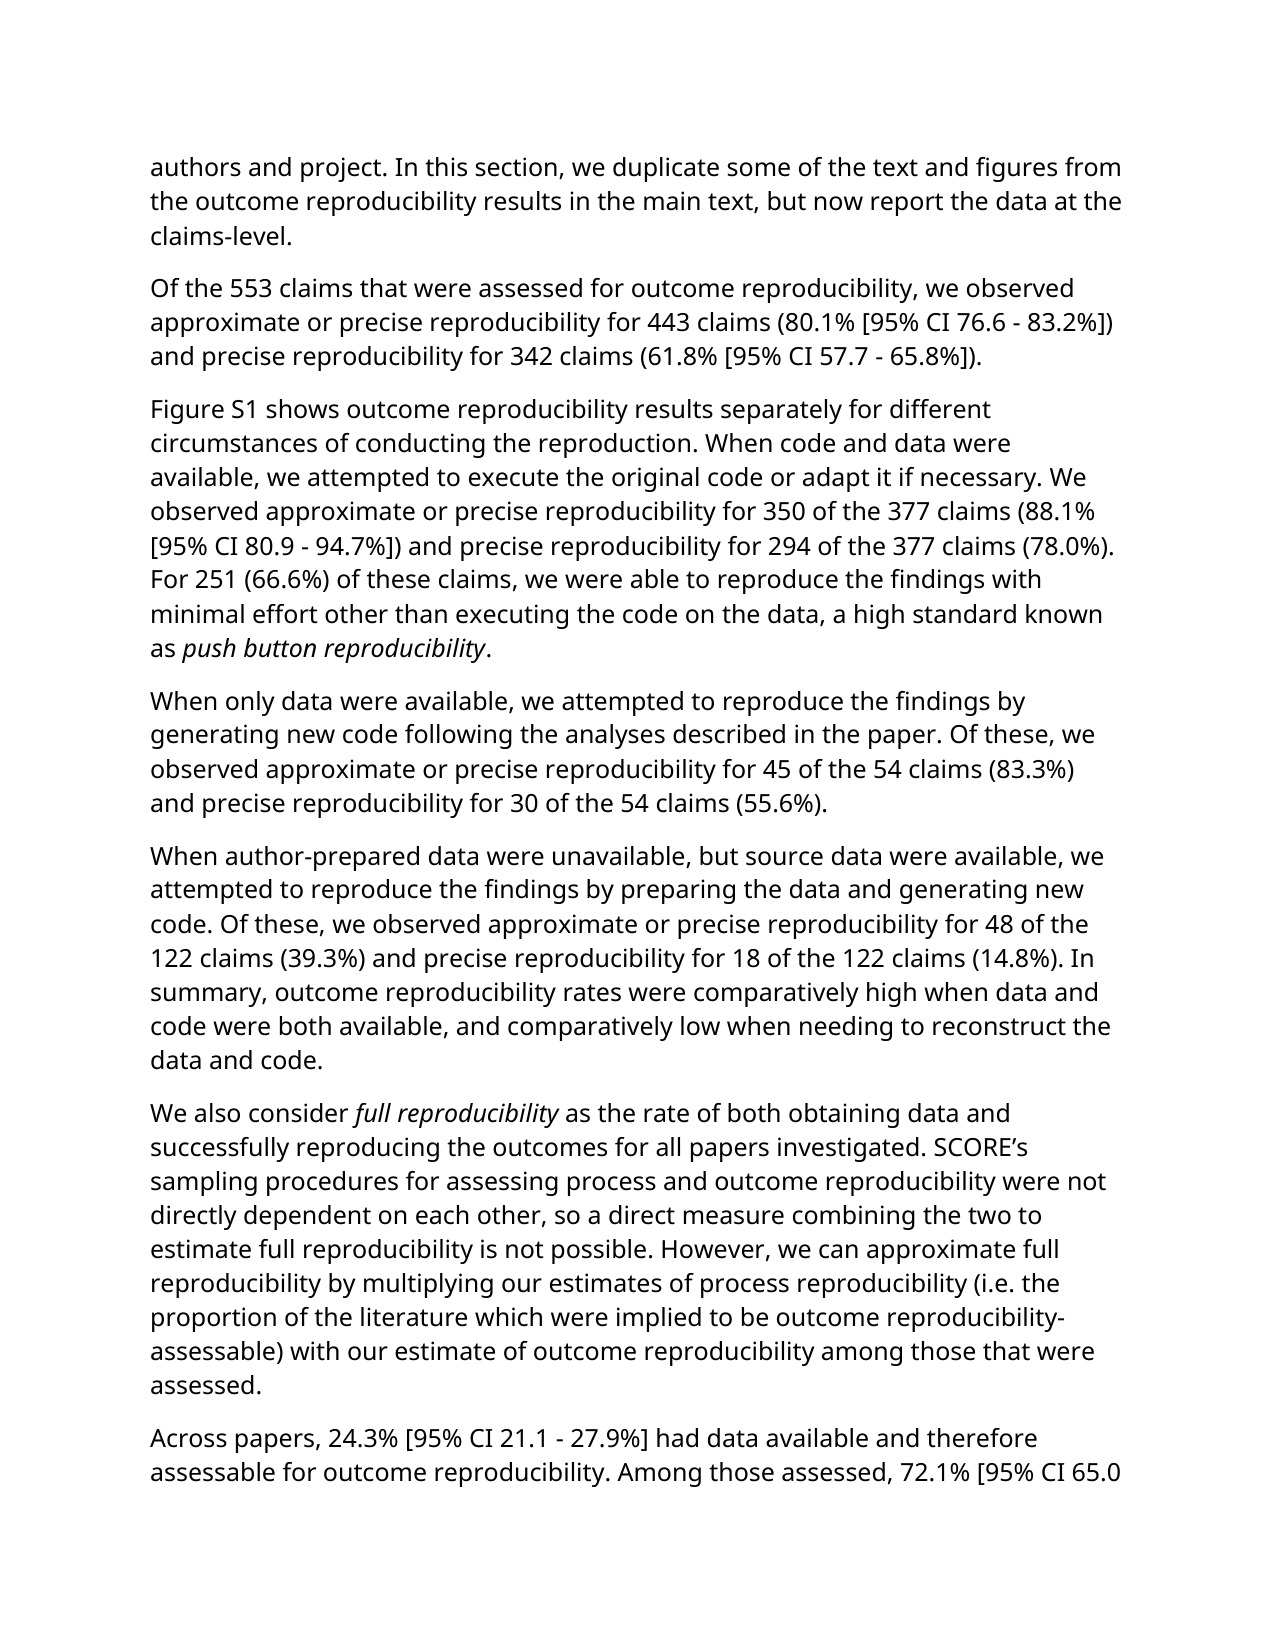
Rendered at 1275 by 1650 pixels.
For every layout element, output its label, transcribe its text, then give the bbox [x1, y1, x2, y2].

text When author-prepared data were unavailable, but source data were available, we attempted to reproduce the findings by preparing the data and generating new code. Of these, we observed approximate or precise reproducibility for 48 of the 122 claims (39.3%) and precise reproducibility for 18 of the 122 claims (14.8%). In summary, outcome reproducibility rates were comparatively high when data and code were both available, and comparatively low when needing to reconstruct the data and code. [150, 838, 1125, 1077]
text Of the 553 claims that were assessed for outcome reproducibility, we observed approximate or precise reproducibility for 443 claims (80.1% [95% CI 76.6 - 83.2%]) and precise reproducibility for 342 claims (61.8% [95% CI 57.7 - 65.8%]). [150, 271, 1125, 373]
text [150, 150, 1125, 252]
text Figure S1 shows outcome reproducibility results separately for different circumstances of conducting the reproduction. When code and data were available, we attempted to execute the original code or adapt it if necessary. We observed approximate or precise reproducibility for 350 of the 377 claims (88.1% [95% CI 80.9 - 94.7%]) and precise reproducibility for 294 of the 377 claims (78.0%). For 251 (66.6%) of these claims, we were able to reproduce the findings with minimal effort other than executing the code on the data, a high standard known as push button reproducibility. [150, 392, 1125, 664]
text We also consider full reproducibility as the rate of both obtaining data and successfully reproducing the outcomes for all papers investigated. SCORE’s sampling procedures for assessing process and outcome reproducibility were not directly dependent on each other, so a direct measure combining the two to estimate full reproducibility is not possible. However, we can approximate full reproducibility by multiplying our estimates of process reproducibility (i.e. the proportion of the literature which were implied to be outcome reproducibility-assessable) with our estimate of outcome reproducibility among those that were assessed. [150, 1095, 1125, 1402]
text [150, 1421, 1125, 1489]
text When only data were available, we attempted to reproduce the findings by generating new code following the analyses described in the paper. Of these, we observed approximate or precise reproducibility for 45 of the 54 claims (83.3%) and precise reproducibility for 30 of the 54 claims (55.6%). [150, 683, 1125, 819]
